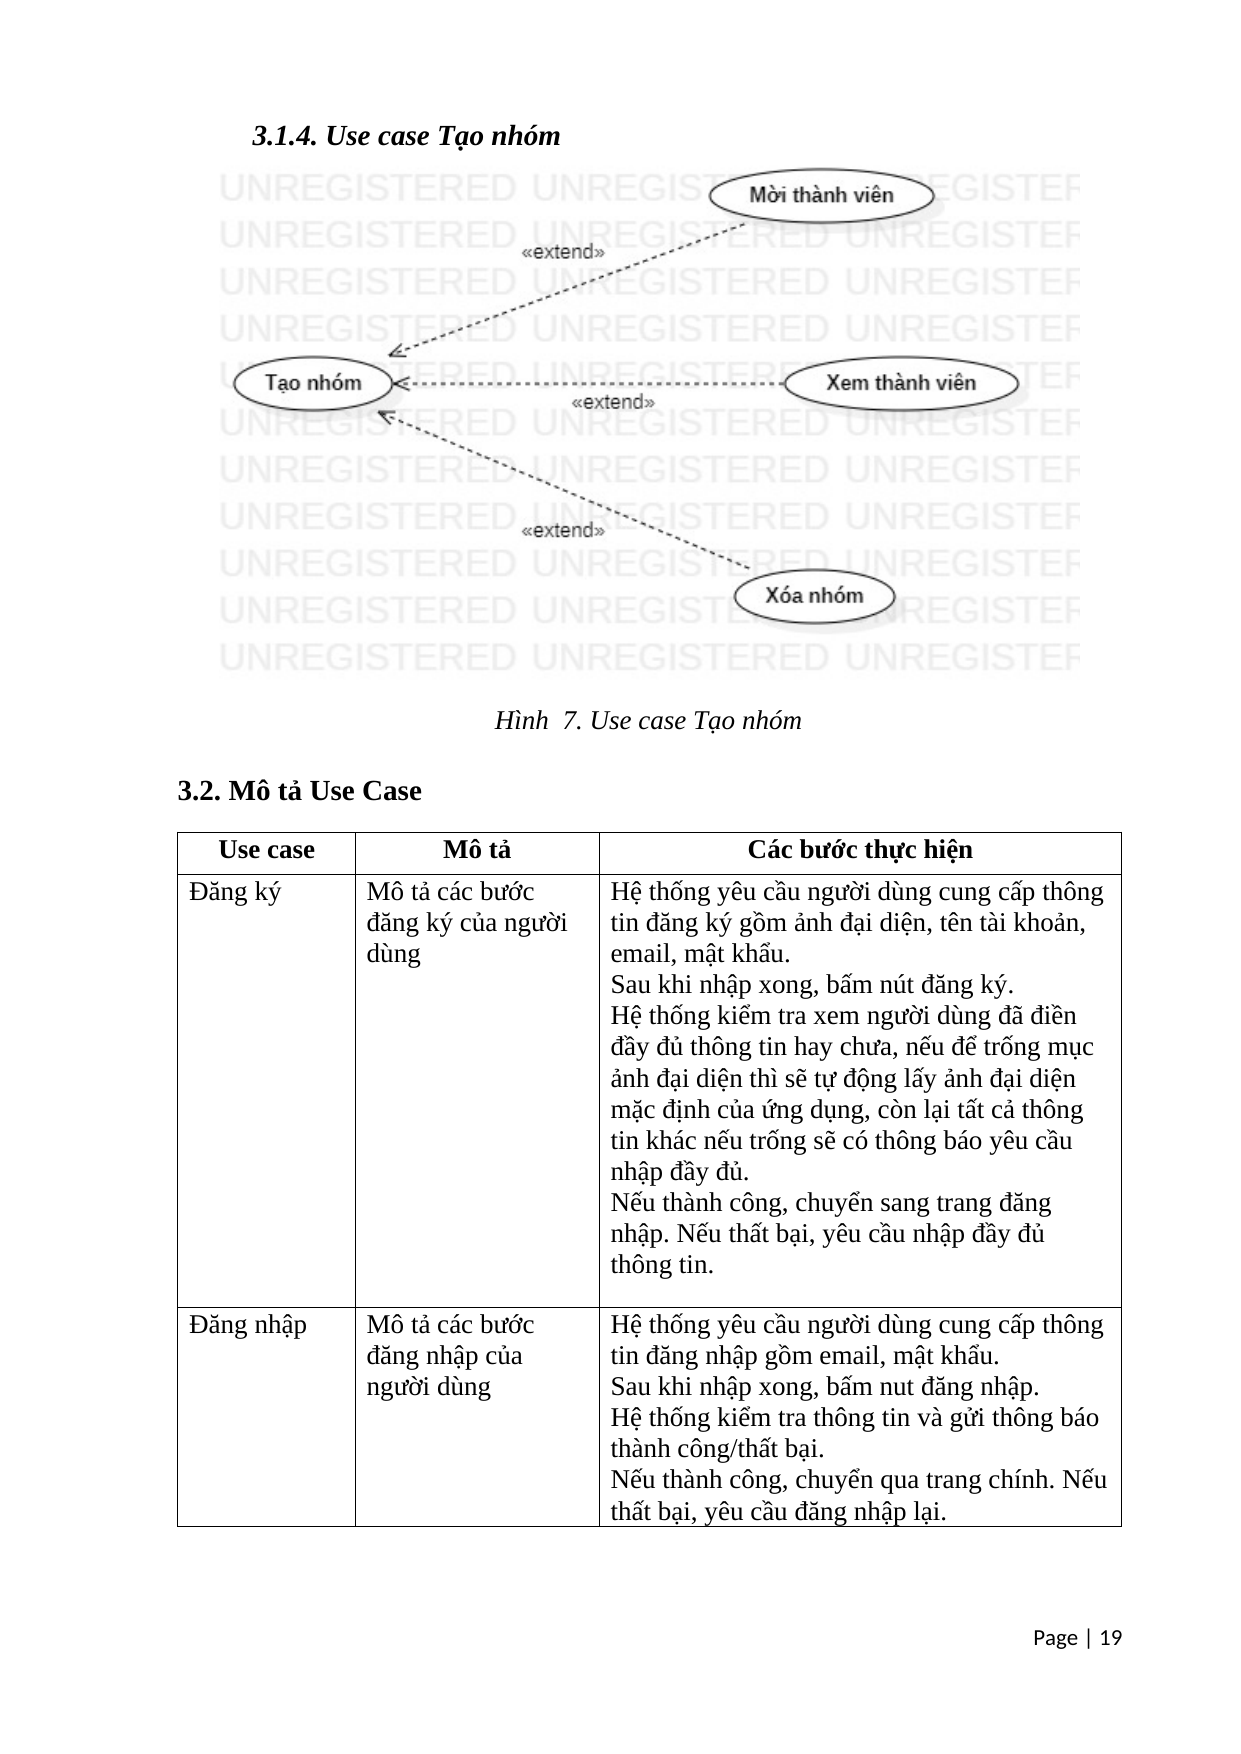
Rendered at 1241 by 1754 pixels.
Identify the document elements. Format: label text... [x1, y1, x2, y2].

subtitle 3.1.4. Use case Tạo nhóm [177, 118, 1122, 152]
table_cell Hệ thống yêu cầu người dùng cung cấp thông tin đăng ký gồm ảnh đại diện, tên tài khoản, email, mật khẩu. Sau khi nhập xong, bấm nút đăng ký. Hệ thống kiểm tra xem người dùng đã điền đầy đủ thông tin hay chưa, nếu để trống mục ảnh đại diện thì sẽ tự động lấy ảnh đại diện mặc định của ứng dụng, còn lại tất cả thông tin khác nếu trống sẽ có thông báo yêu cầu nhập đầy đủ. Nếu thành công, chuyển sang trang đăng nhập. Nếu thất bại, yêu cầu nhập đầy đủ thông tin. [600, 875, 1121, 1307]
picture [219, 154, 1080, 686]
table_cell Hệ thống yêu cầu người dùng cung cấp thông tin đăng nhập gồm email, mật khẩu. Sau khi nhập xong, bấm nut đăng nhập. Hệ thống kiểm tra thông tin và gửi thông báo thành công/thất bại. Nếu thành công, chuyển qua trang chính. Nếu thất bại, yêu cầu đăng nhập lại. [600, 1308, 1121, 1526]
text Hình 7. Use case Tạo nhóm [177, 704, 1122, 736]
subtitle 3.2. Mô tả Use Case [177, 773, 1122, 807]
table_cell Đăng ký [178, 875, 355, 1307]
table_header Use case [178, 833, 355, 874]
table_header Mô tả [356, 833, 599, 874]
table_header Các bước thực hiện [600, 833, 1121, 874]
table_cell Mô tả các bước đăng ký của người dùng [356, 875, 599, 1307]
table_cell Mô tả các bước đăng nhập của người dùng [356, 1308, 599, 1526]
table_cell Đăng nhập [178, 1308, 355, 1526]
